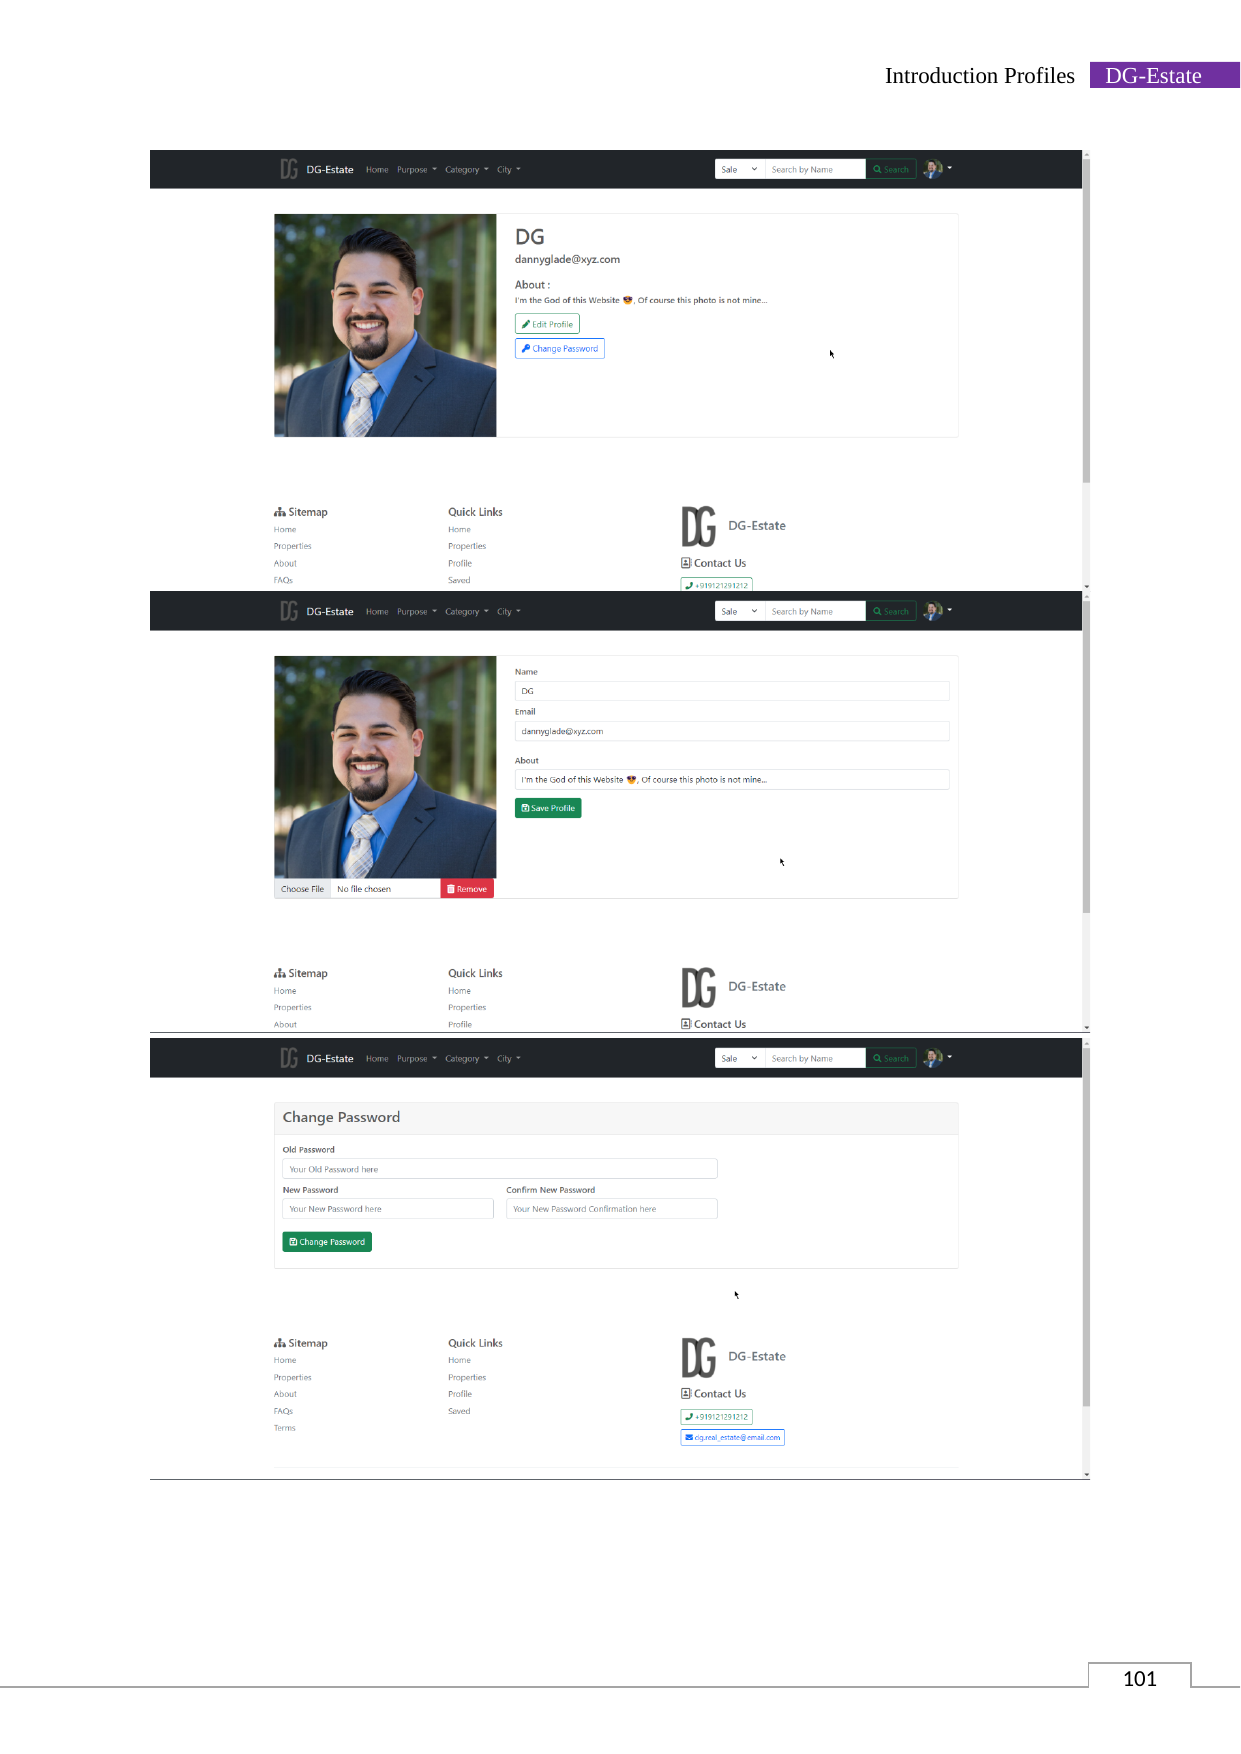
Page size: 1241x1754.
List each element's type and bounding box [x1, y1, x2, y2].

picture [150, 150, 1091, 1033]
picture [150, 1038, 1091, 1480]
